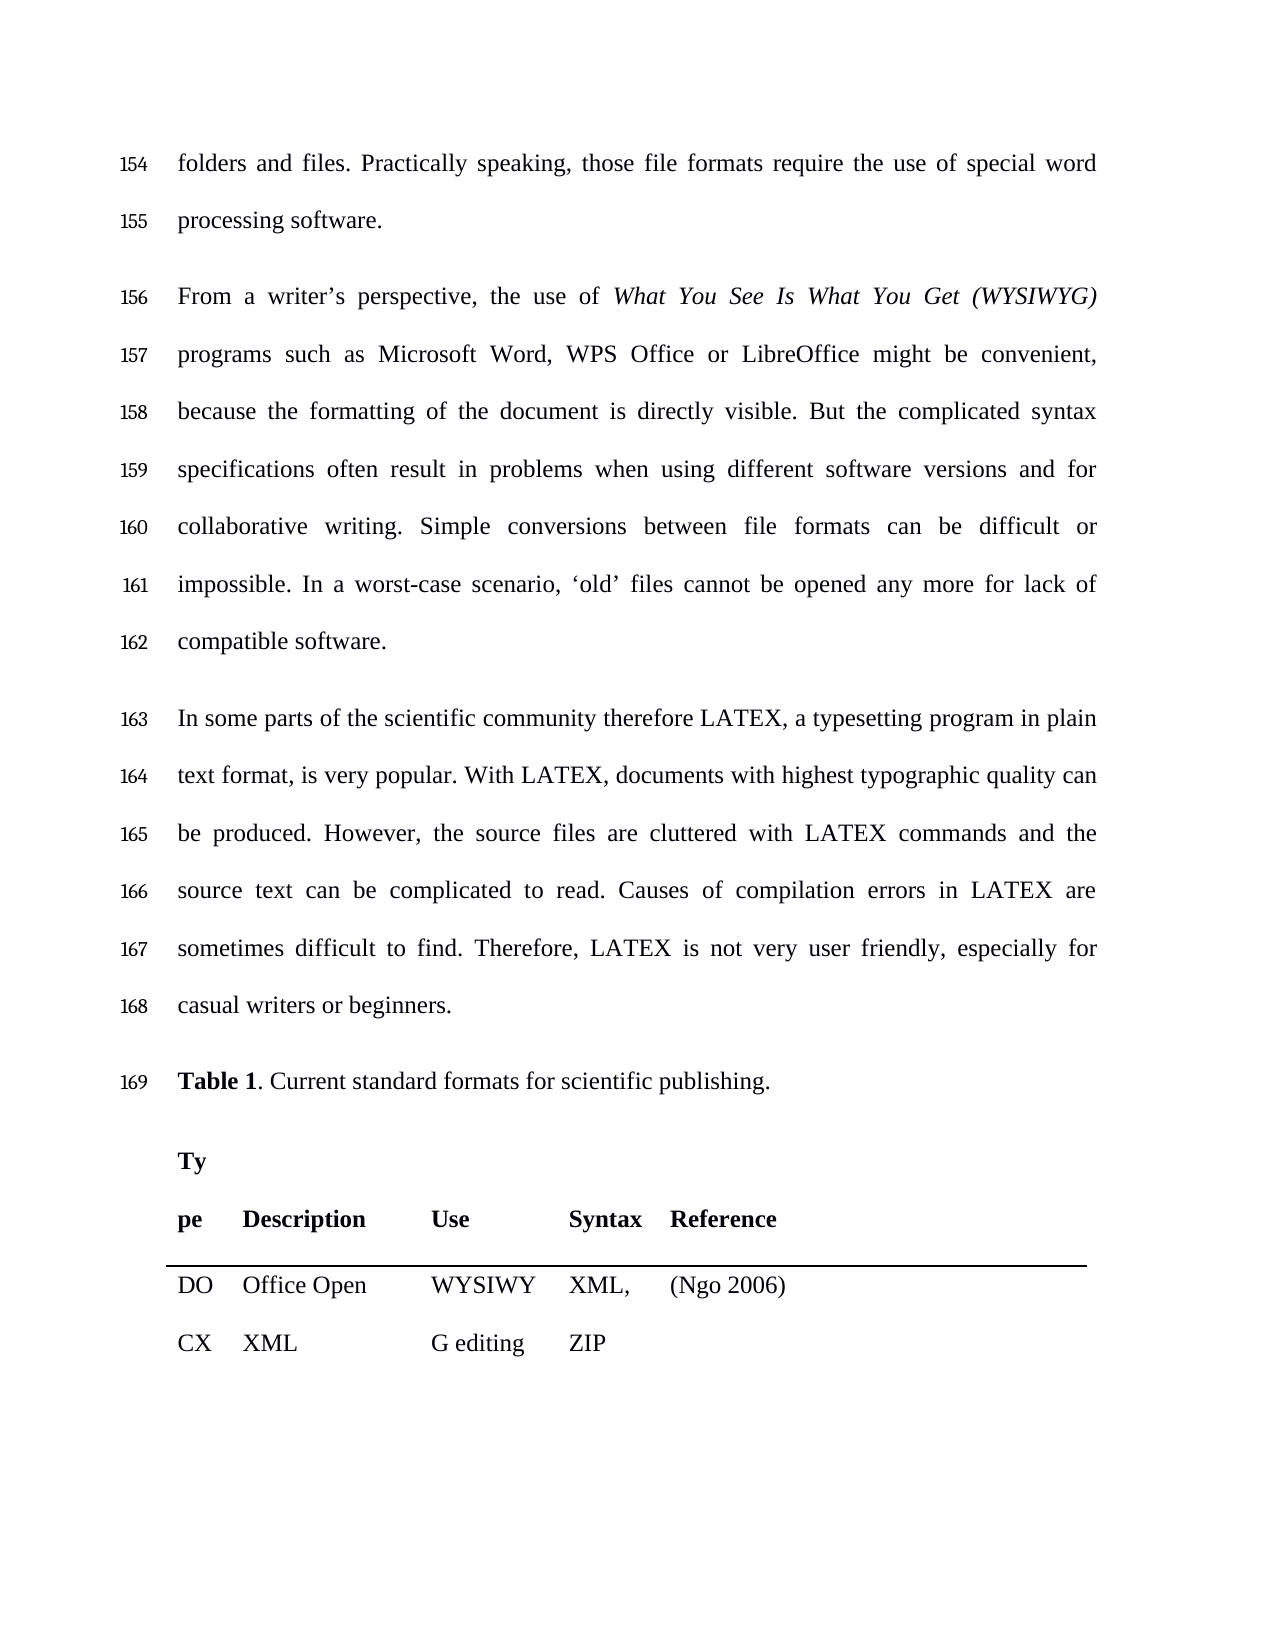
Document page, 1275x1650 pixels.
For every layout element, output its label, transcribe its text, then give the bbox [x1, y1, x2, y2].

table_cell Office Open XML [231, 1267, 419, 1389]
table_cell XML, ZIP [557, 1267, 659, 1389]
table_cell (Ngo 2006) [659, 1267, 1087, 1389]
text Table 1. Current standard formats for scientific publishing. [177, 1066, 1098, 1095]
text In some parts of the scientific community therefore LATEX, a typesetting program in plain text format, is very popular. With LATEX, documents with highest typographic quality can be produced. However, the source files are cluttered with LATEX commands and the source text can be complicated to read. Causes of compilation errors in LATEX are sometimes difficult to find. Therefore, LATEX is not very user friendly, especially for casual writers or beginners. [177, 703, 1098, 1019]
table_header Reference [659, 1143, 1087, 1265]
table_cell WYSIWYG editing [420, 1267, 557, 1389]
table_header Description [231, 1143, 419, 1265]
table_cell DOCX [166, 1267, 231, 1389]
table_header Use [420, 1143, 557, 1265]
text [177, 148, 1098, 234]
table_header Type [166, 1143, 231, 1265]
text From a writer’s perspective, the use of What You See Is What You Get (WYSIWYG) programs such as Microsoft Word, WPS Office or LibreOffice might be convenient, because the formatting of the document is directly visible. But the complicated syntax specifications often result in problems when using different software versions and for collaborative writing. Simple conversions between file formats can be difficult or impossible. In a worst-case scenario, ‘old’ files cannot be opened any more for lack of compatible software. [177, 281, 1098, 655]
table_header Syntax [557, 1143, 659, 1265]
